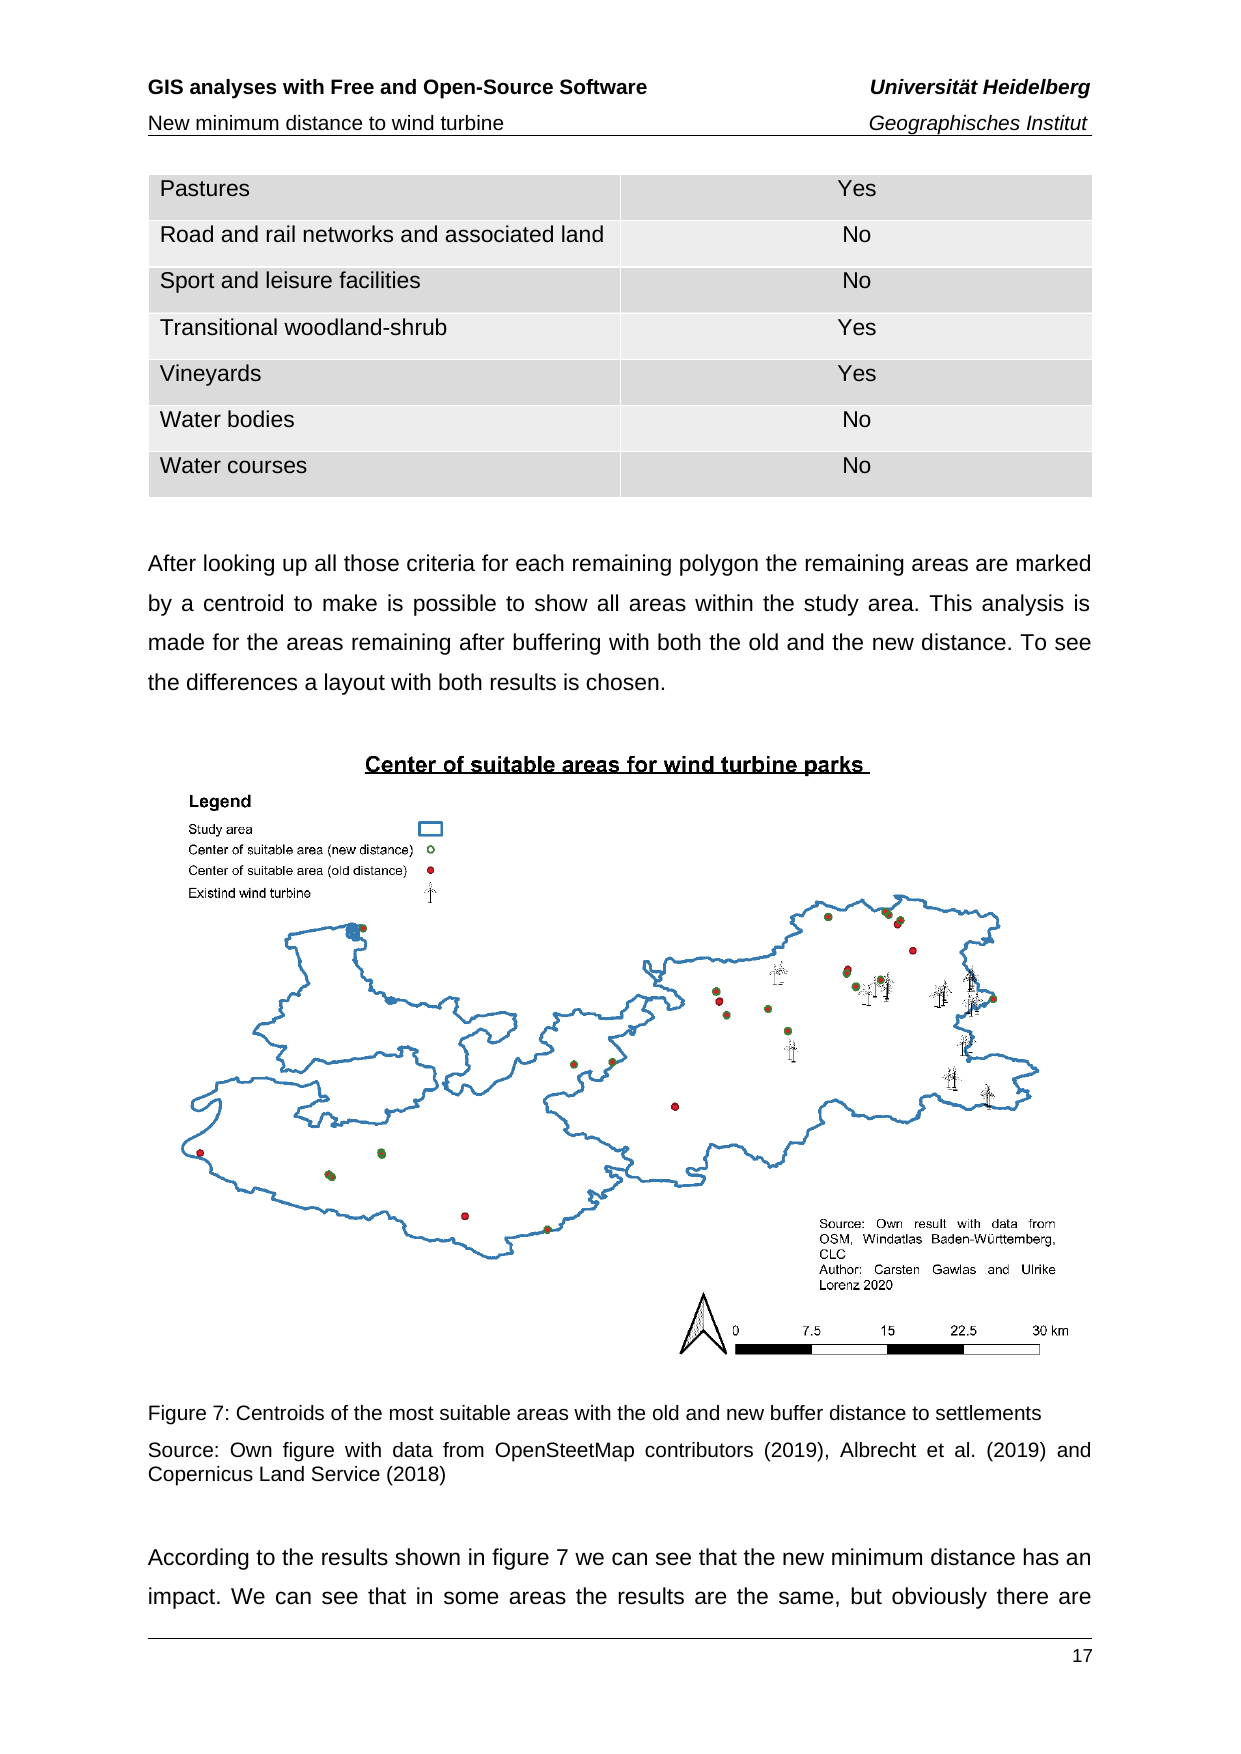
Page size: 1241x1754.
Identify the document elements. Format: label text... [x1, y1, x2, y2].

table_cell Vineyards [149, 360, 620, 405]
text Source: Own figure with data from OpenSteetMap contributors (2019), Albrecht et al. (2019) and Copernicus Land Service (2018) [148, 1437, 1092, 1485]
table_cell Yes [621, 360, 1092, 405]
table_cell Water bodies [149, 406, 620, 451]
table_cell Pastures [149, 175, 620, 220]
table_cell Transitional woodland-shrub [149, 314, 620, 359]
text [148, 1544, 1092, 1609]
table_cell Water courses [149, 452, 620, 497]
picture [147, 720, 1093, 1389]
table_cell Road and rail networks and associated land [149, 221, 620, 266]
table_cell Sport and leisure facilities [149, 268, 620, 312]
table_cell No [621, 452, 1092, 497]
table_cell No [621, 221, 1092, 266]
text Figure 7: Centroids of the most suitable areas with the old and new buffer distance to settlements [148, 1401, 1092, 1425]
table_cell Yes [621, 175, 1092, 220]
table_cell No [621, 268, 1092, 312]
text After looking up all those criteria for each remaining polygon the remaining areas are marked by a centroid to make is possible to show all areas within the study area. This analysis is made for the areas remaining after buffering with both the old and the new distance. To see the differences a layout with both results is chosen. [148, 550, 1092, 695]
table_cell No [621, 406, 1092, 451]
table_cell Yes [621, 314, 1092, 359]
